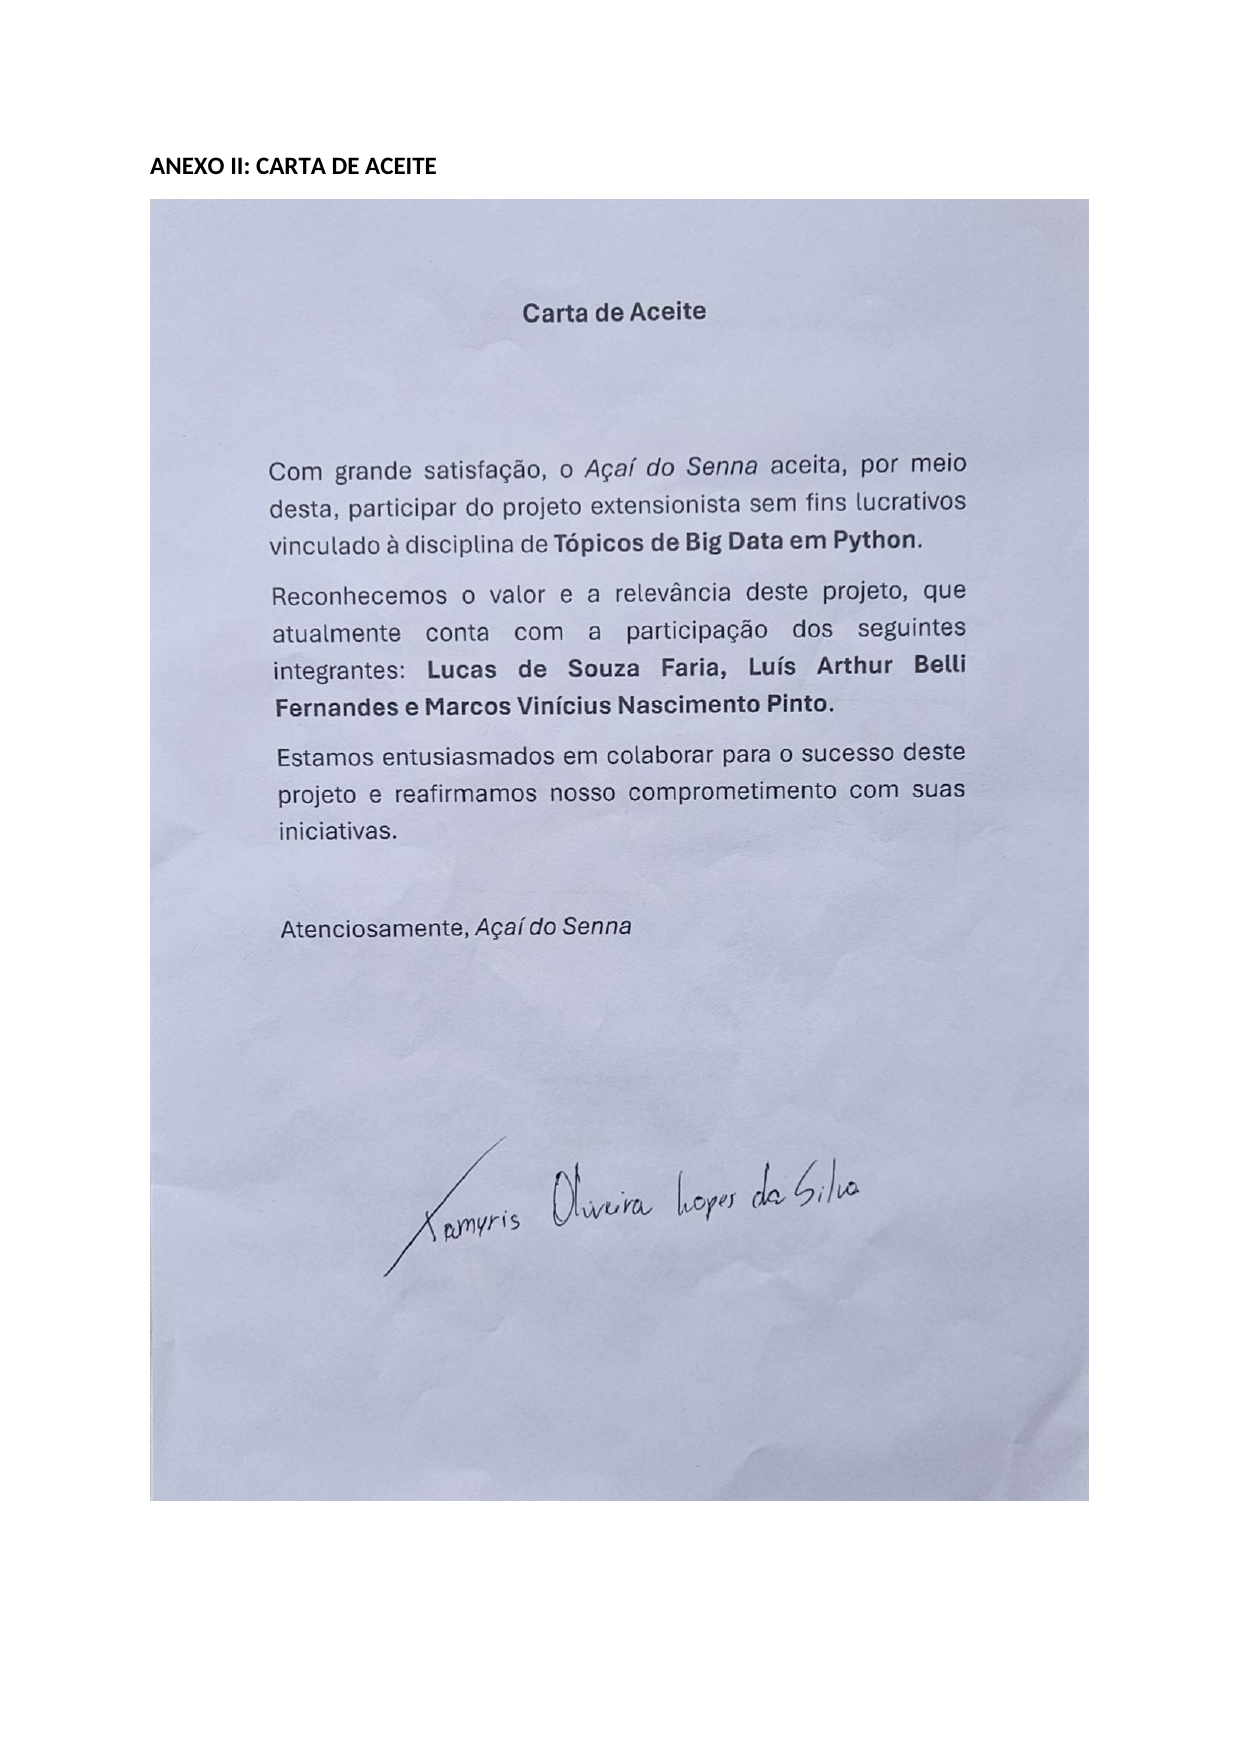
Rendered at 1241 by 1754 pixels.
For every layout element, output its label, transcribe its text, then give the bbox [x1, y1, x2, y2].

text ANEXO II: CARTA DE ACEITE [150, 150, 1090, 181]
picture [150, 185, 1089, 1515]
